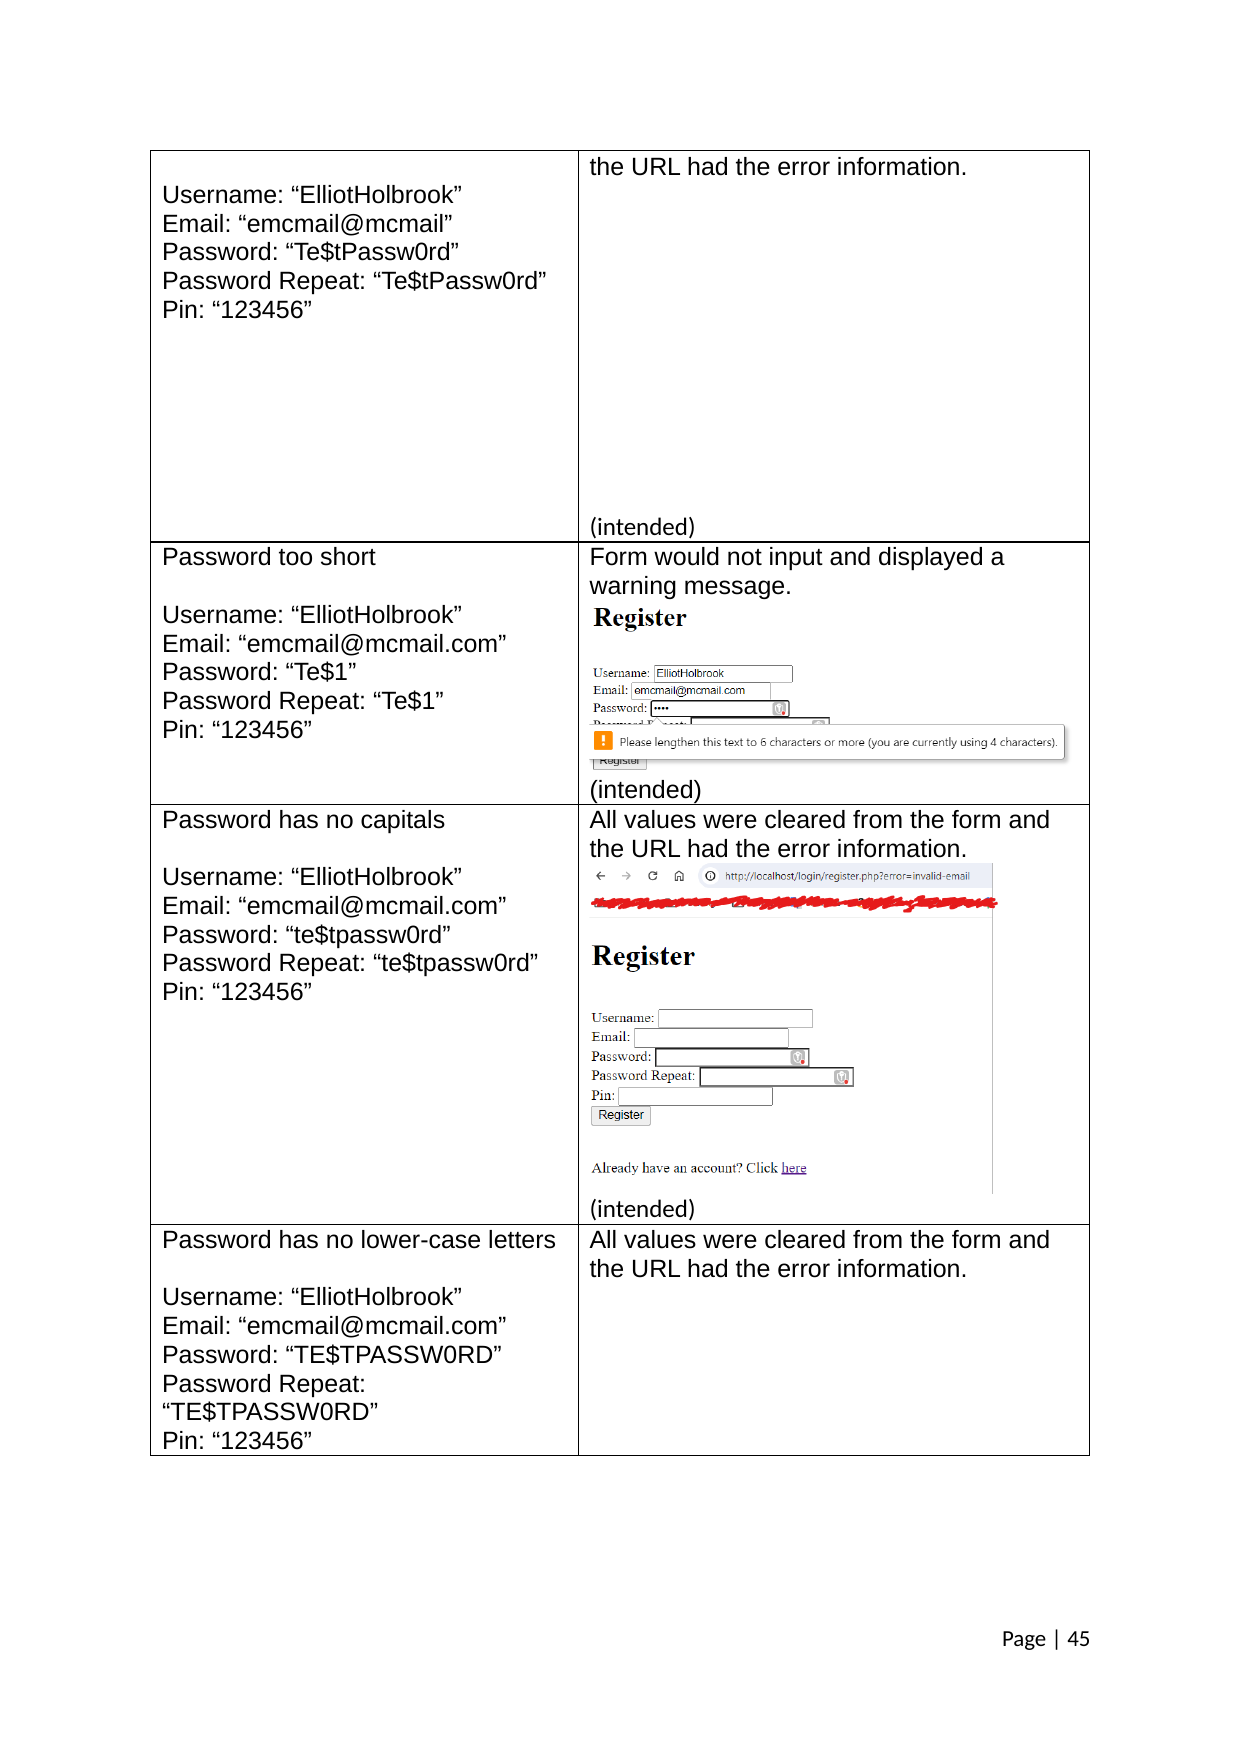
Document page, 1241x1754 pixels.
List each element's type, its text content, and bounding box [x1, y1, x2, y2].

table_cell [151, 151, 578, 541]
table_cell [151, 1225, 578, 1455]
picture [589, 863, 998, 1194]
picture [589, 600, 1079, 775]
table_cell Form would not input and displayed a warning message. (intended) [579, 543, 1089, 804]
table_cell All values were cleared from the form and the URL had the error information. (intended) [579, 805, 1089, 1224]
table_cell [579, 1225, 1089, 1455]
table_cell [579, 151, 1089, 541]
table_cell Password too short Username: “ElliotHolbrook” Email: “emcmail@mcmail.com” Password: “Te$1” Password Repeat: “Te$1” Pin: “123456” [151, 543, 578, 804]
table_cell Password has no capitals Username: “ElliotHolbrook” Email: “emcmail@mcmail.com” Password: “te$tpassw0rd” Password Repeat: “te$tpassw0rd” Pin: “123456” [151, 805, 578, 1224]
